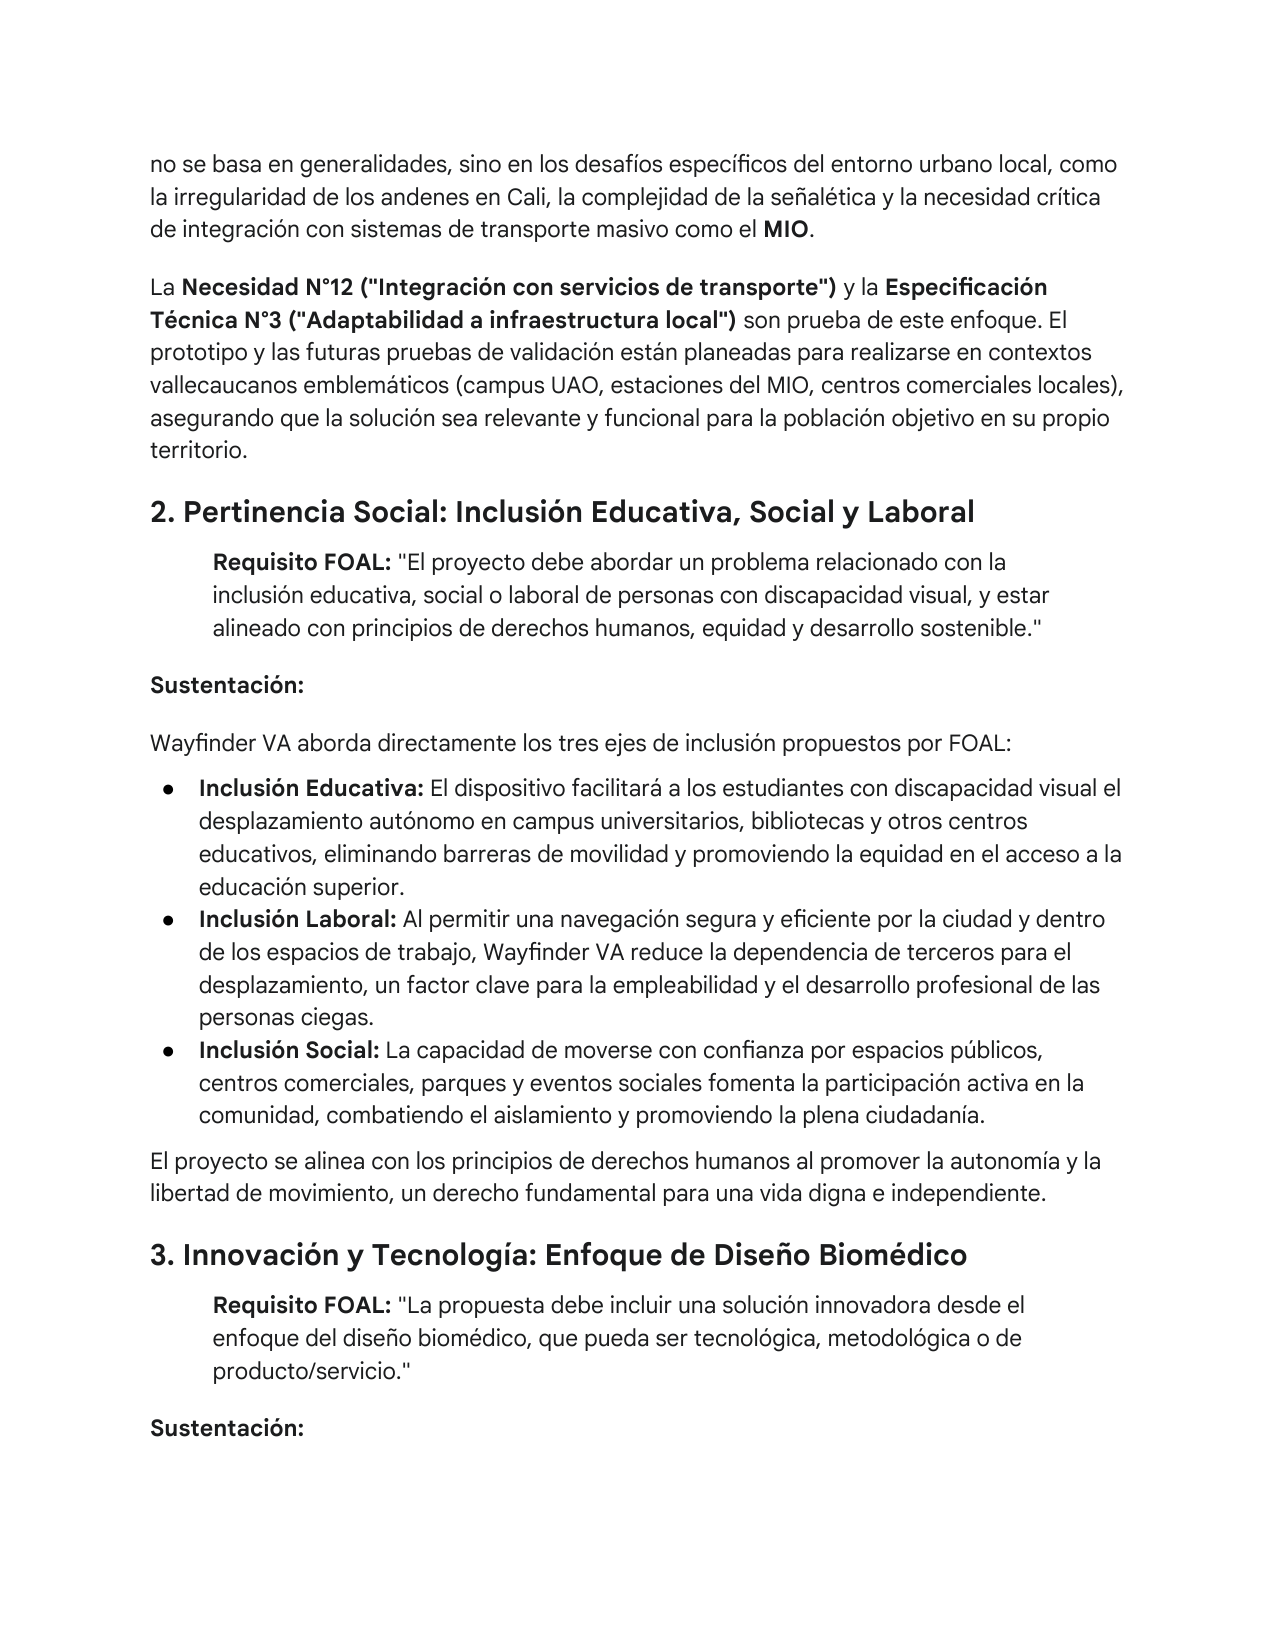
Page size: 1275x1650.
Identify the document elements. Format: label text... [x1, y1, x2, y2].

list Inclusión Social: La capacidad de moverse con confianza por espacios públicos, centros comerciales, parques y eventos sociales fomenta la participación activa en la comunidad, combatiendo el aislamiento y promoviendo la plena ciudadanía. [161, 1036, 1125, 1130]
list Inclusión Laboral: Al permitir una navegación segura y eficiente por la ciudad y dentro de los espacios de trabajo, Wayfinder VA reduce la dependencia de terceros para el desplazamiento, un factor clave para la empleabilidad y el desarrollo profesional de las personas ciegas. [161, 905, 1125, 1032]
text Wayfinder VA aborda directamente los tres ejes de inclusión propuestos por FOAL: [150, 729, 1125, 758]
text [150, 150, 1125, 244]
text Sustentación: [150, 1414, 1125, 1443]
text Requisito FOAL: "La propuesta debe incluir una solución innovadora desde el enfoque del diseño biomédico, que pueda ser tecnológica, metodológica o de producto/servicio." [212, 1291, 1062, 1386]
text El proyecto se alinea con los principios de derechos humanos al promover la autonomía y la libertad de movimiento, un derecho fundamental para una vida digna e independiente. [150, 1147, 1125, 1208]
list Inclusión Educativa: El dispositivo facilitará a los estudiantes con discapacidad visual el desplazamiento autónomo en campus universitarios, bibliotecas y otros centros educativos, eliminando barreras de movilidad y promoviendo la equidad en el acceso a la educación superior. [161, 774, 1125, 901]
text La Necesidad N°12 ("Integración con servicios de transporte") y la Especificación Técnica N°3 ("Adaptabilidad a infraestructura local") son prueba de este enfoque. El prototipo y las futuras pruebas de validación están planeadas para realizarse en contextos vallecaucanos emblemáticos (campus UAO, estaciones del MIO, centros comerciales locales), asegurando que la solución sea relevante y funcional para la población objetivo en su propio territorio. [150, 273, 1125, 465]
text Sustentación: [150, 672, 1125, 700]
text Requisito FOAL: "El proyecto debe abordar un problema relacionado con la inclusión educativa, social o laboral de personas con discapacidad visual, y estar alineado con principios de derechos humanos, equidad y desarrollo sostenible." [212, 548, 1062, 643]
subtitle 2. Pertinencia Social: Inclusión Educativa, Social y Laboral [150, 494, 1125, 531]
subtitle 3. Innovación y Tecnología: Enfoque de Diseño Biomédico [150, 1237, 1125, 1274]
